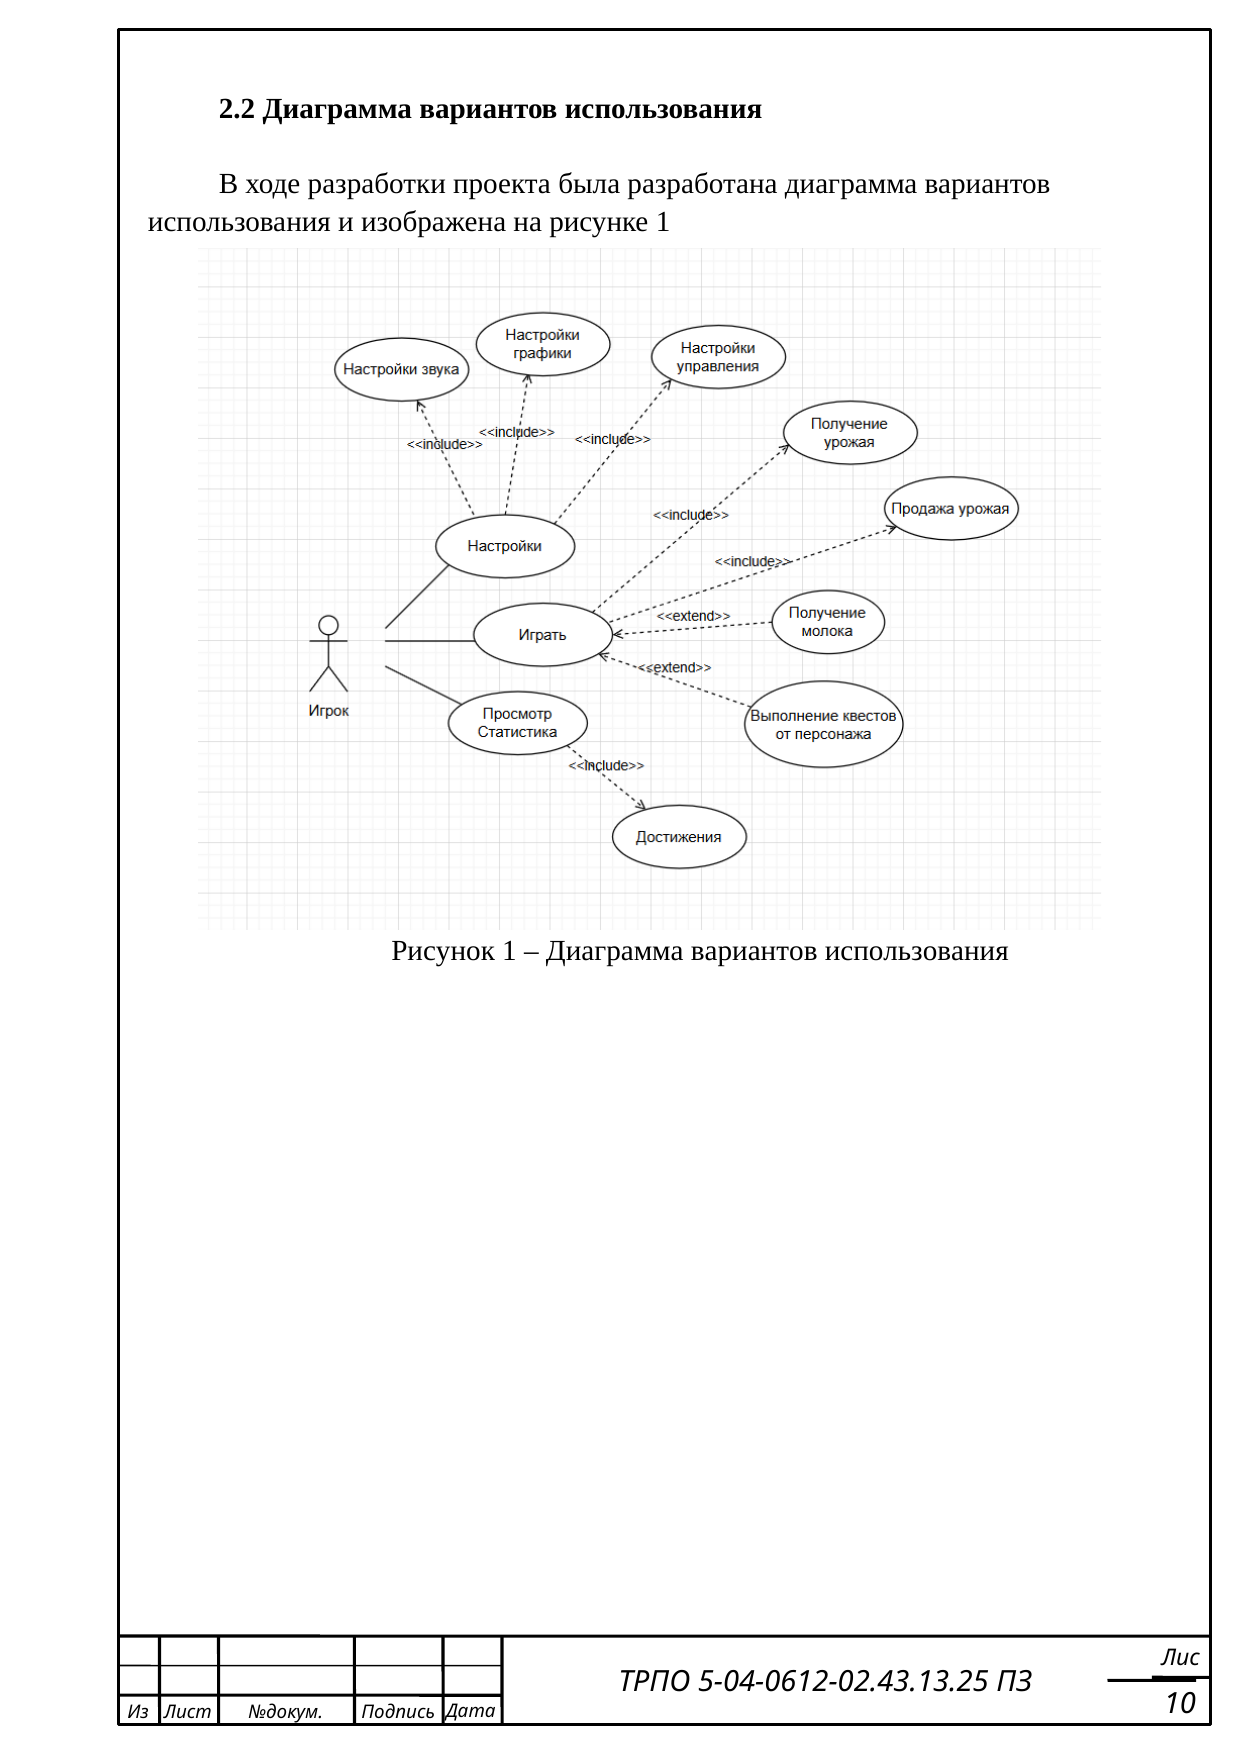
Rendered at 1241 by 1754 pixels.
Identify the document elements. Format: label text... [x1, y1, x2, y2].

picture [198, 248, 1102, 930]
text В ходе разработки проекта была разработана диаграмма вариантов использования и изображена на рисунке 1 [148, 164, 1181, 239]
text 2.2 Диаграмма вариантов использования [148, 89, 1181, 126]
